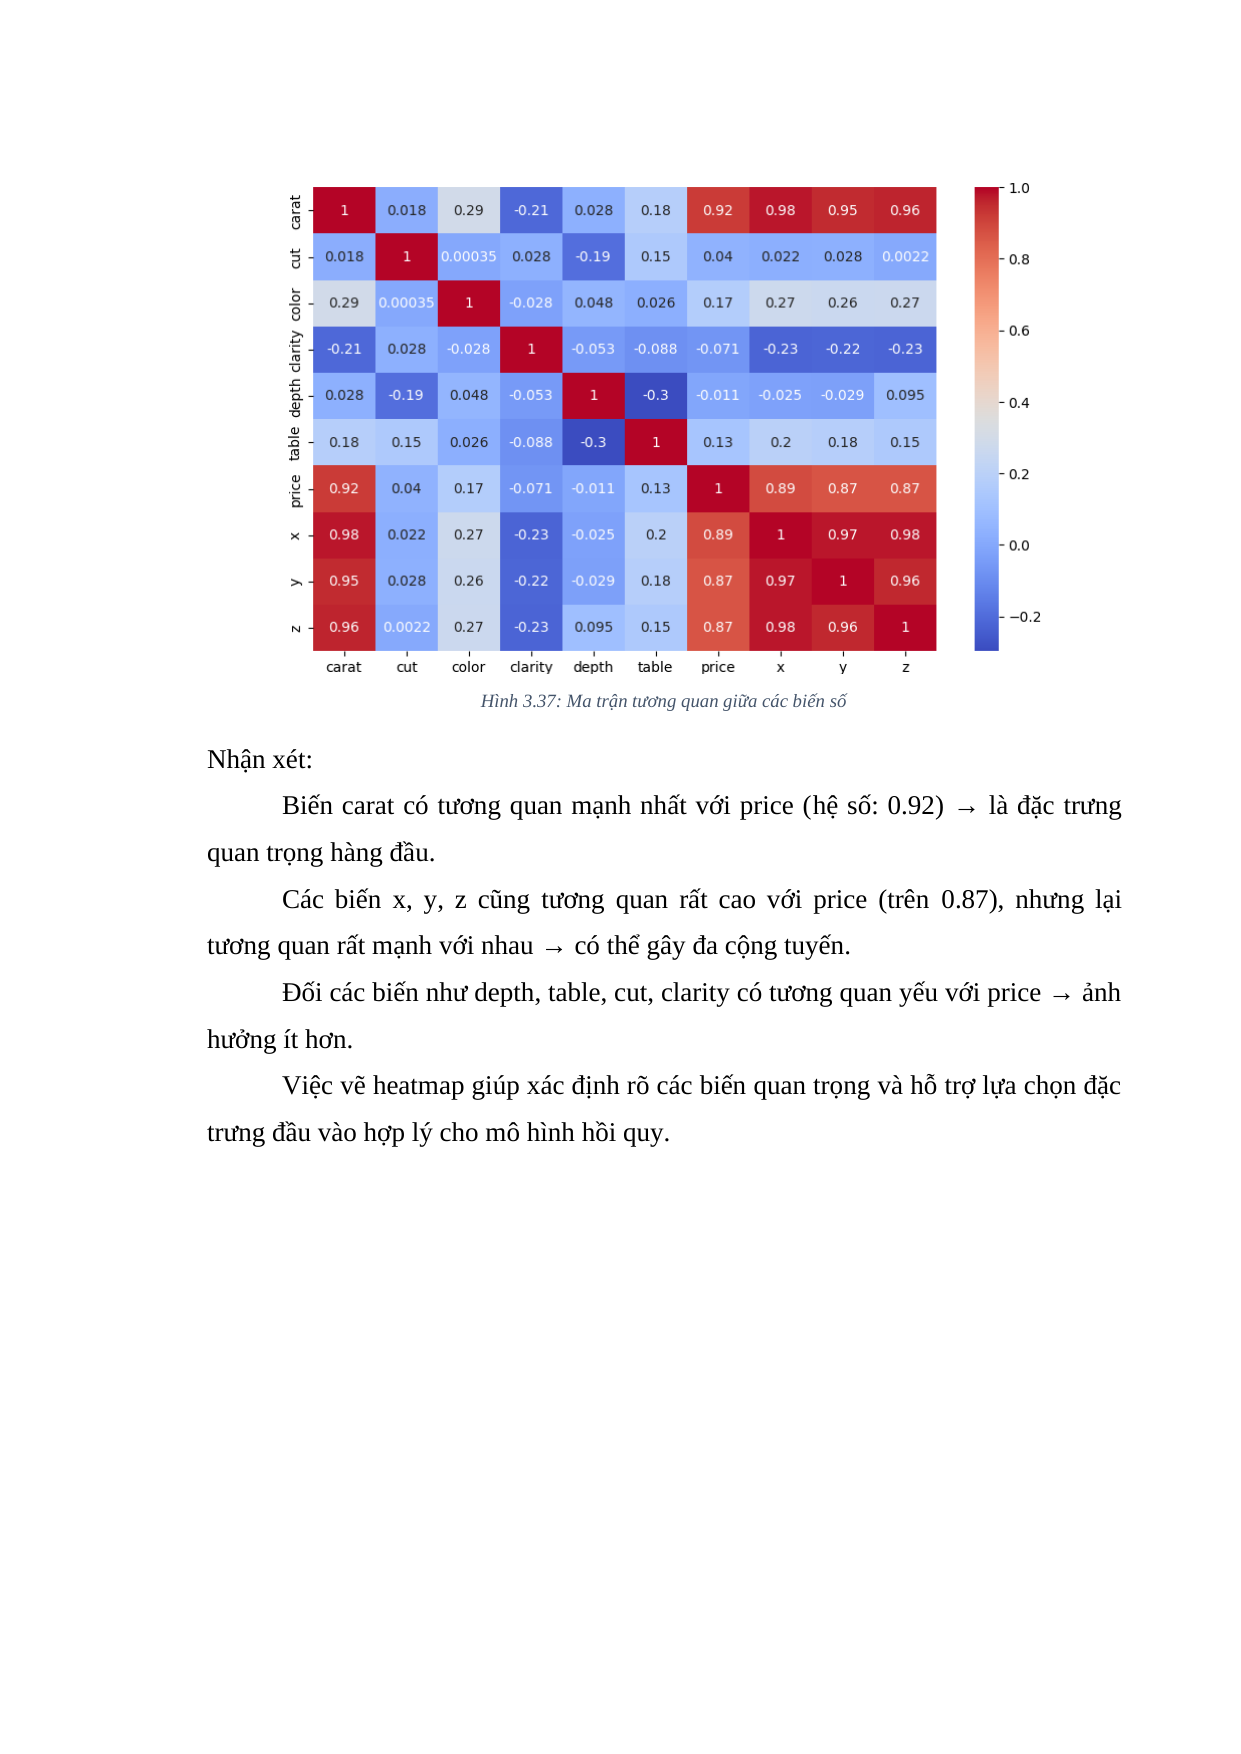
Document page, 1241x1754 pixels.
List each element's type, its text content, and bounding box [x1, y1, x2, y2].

text Việc vẽ heatmap giúp xác định rõ các biến quan trọng và hỗ trợ lựa chọn đặc trưng đầu vào hợp lý cho mô hình hồi quy. [207, 1069, 1122, 1147]
text Nhận xét: [207, 743, 1122, 774]
text Các biến x, y, z cũng tương quan rất cao với price (trên 0.87), nhưng lại tương quan rất mạnh với nhau → có thể gây đa cộng tuyến. [207, 883, 1122, 961]
picture [286, 177, 1043, 674]
text Đối các biến như depth, table, cut, clarity có tương quan yếu với price → ảnh hưởng ít hơn. [207, 976, 1122, 1054]
text Biến carat có tương quan mạnh nhất với price (hệ số: 0.92) → là đặc trưng quan trọng hàng đầu. [207, 789, 1122, 867]
